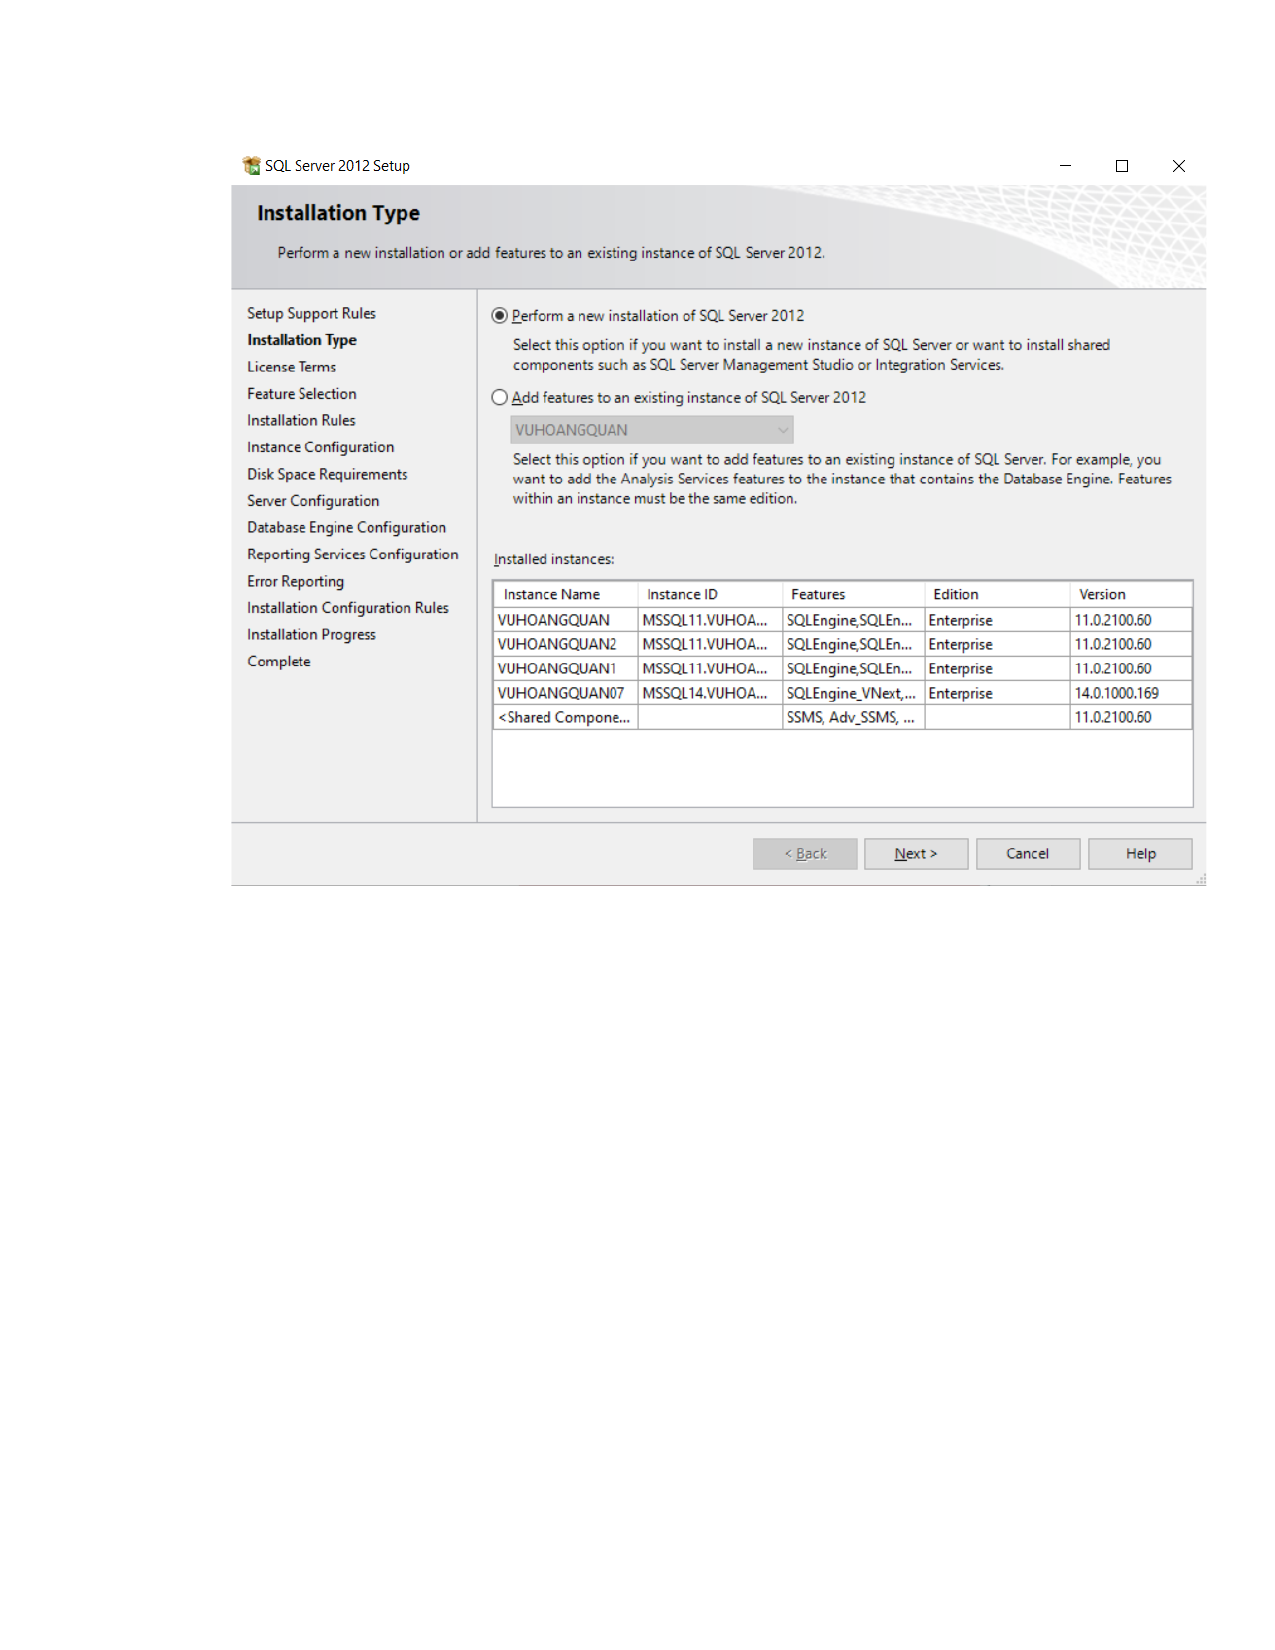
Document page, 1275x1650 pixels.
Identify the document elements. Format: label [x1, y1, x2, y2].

picture [231, 150, 1207, 886]
